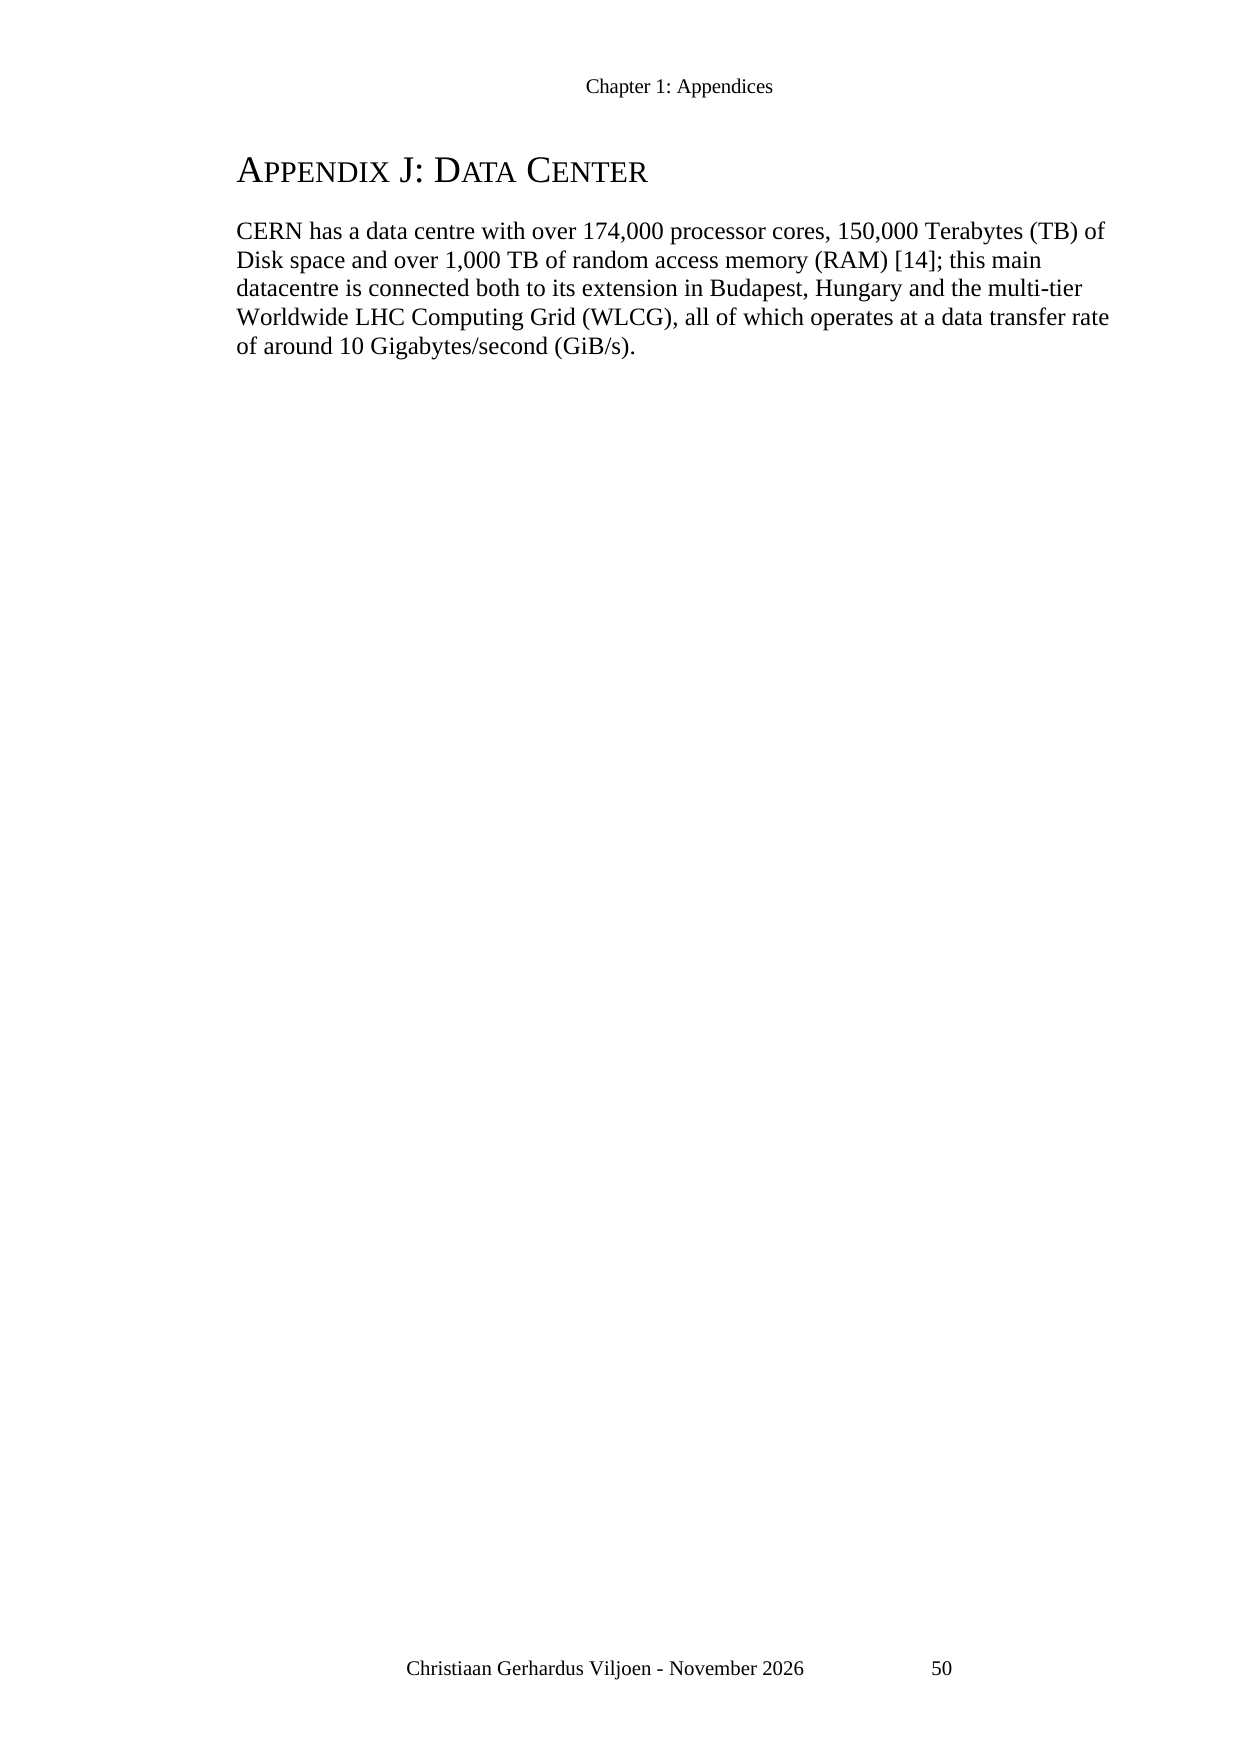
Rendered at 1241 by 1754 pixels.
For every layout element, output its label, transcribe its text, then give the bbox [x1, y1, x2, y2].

subtitle Appendix J: Data Center [236, 148, 1122, 191]
text CERN has a data centre with over 174,000 processor cores, 150,000 Terabytes (TB) of Disk space and over 1,000 TB of random access memory (RAM) ; this main datacentre is connected both to its extension in Budapest, Hungary and the multi-tier Worldwide LHC Computing Grid (WLCG), all of which operates at a data transfer rate of around 10 Gigabytes/second (GiB/s). [236, 216, 1122, 360]
